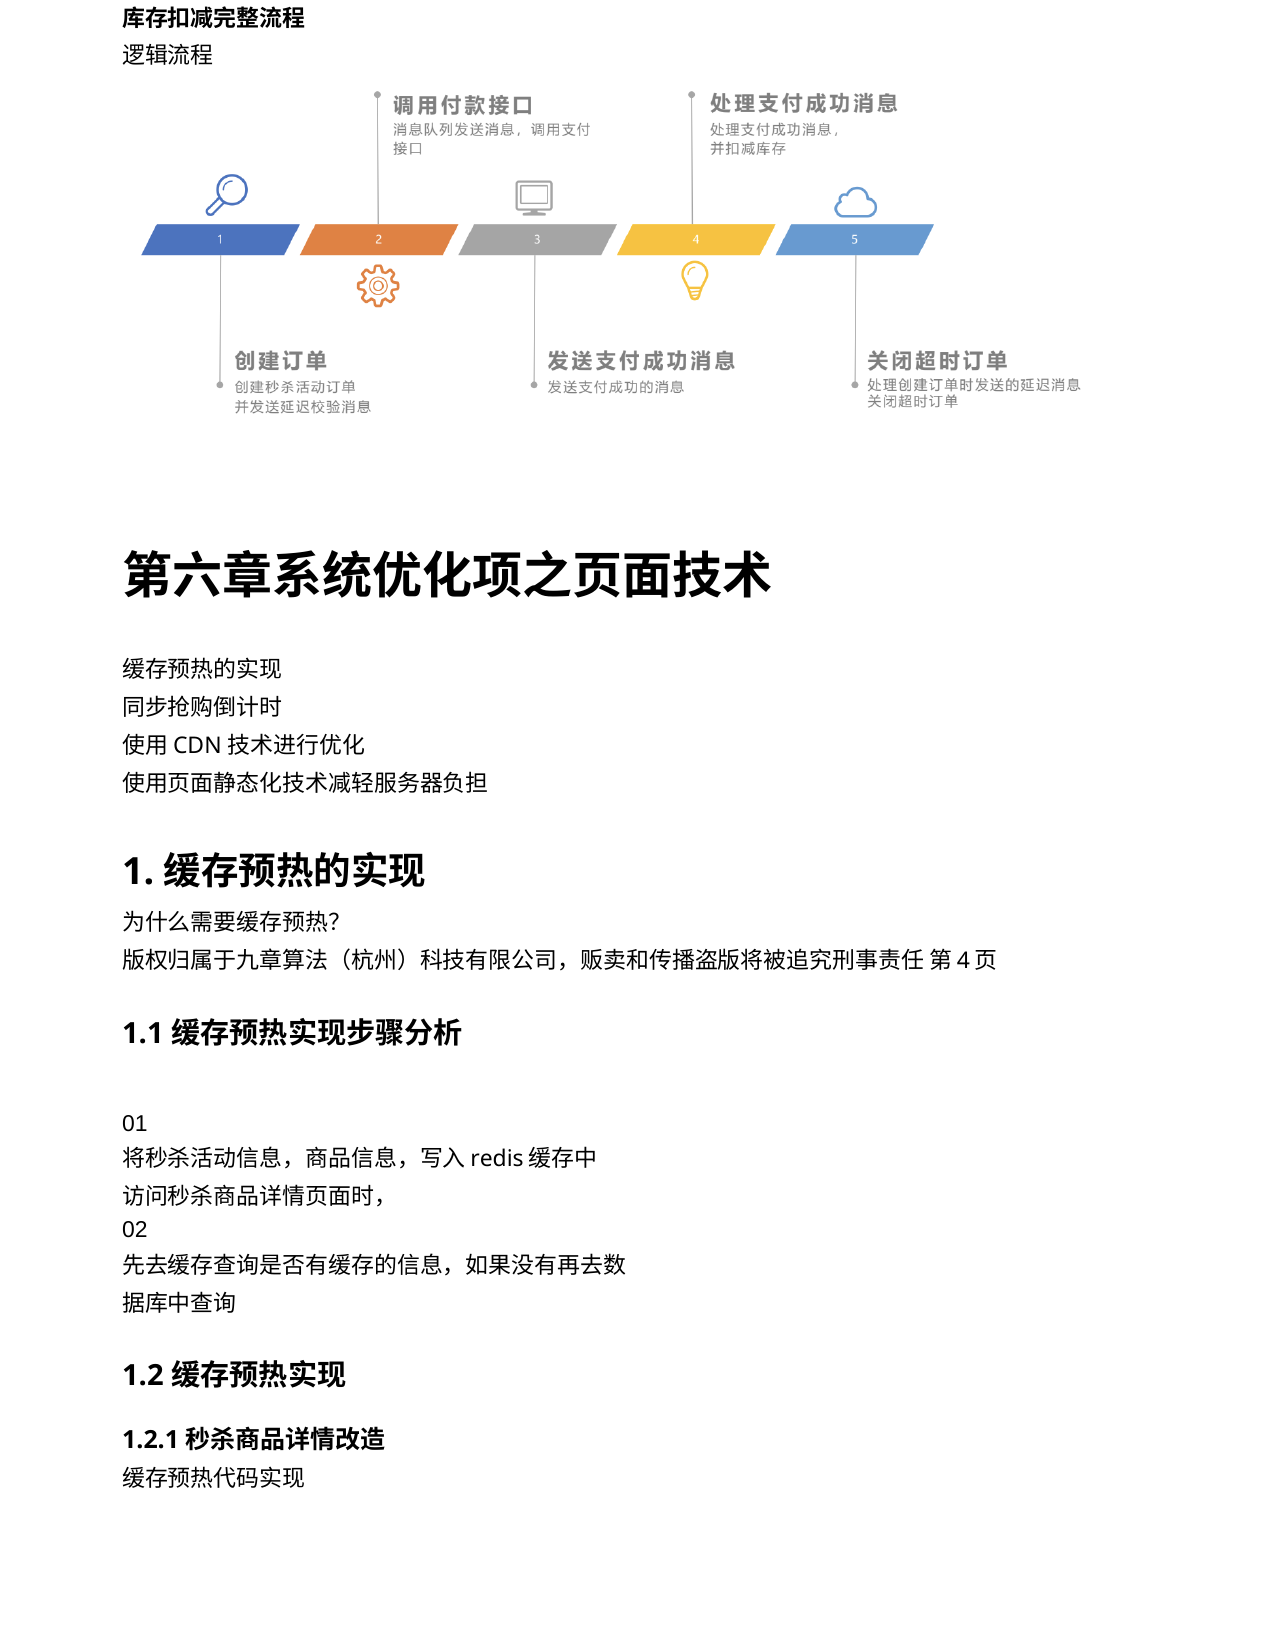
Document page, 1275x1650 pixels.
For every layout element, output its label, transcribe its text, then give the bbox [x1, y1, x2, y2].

text 使用页面静态化技术减轻服务器负担 [122, 765, 1162, 798]
text 为什么需要缓存预热？ [122, 904, 1162, 937]
text 访问秒杀商品详情页面时， [122, 1178, 1162, 1211]
text 将秒杀活动信息，商品信息，写入redis缓存中 [122, 1140, 1162, 1173]
subtitle 1.1 缓存预热实现步骤分析 [122, 1009, 1162, 1052]
text 逻辑流程 [122, 37, 1162, 71]
text 同步抢购倒计时 [122, 689, 1162, 722]
text 02 [122, 1216, 1162, 1243]
text 先去缓存查询是否有缓存的信息，如果没有再去数 [122, 1247, 1162, 1280]
text 使用 CDN 技术进行优化 [122, 727, 1162, 760]
picture [121, 75, 1097, 422]
subtitle 第六章系统优化项之页面技术 [122, 536, 1162, 608]
subtitle 1. 缓存预热的实现 [122, 841, 1162, 895]
text 缓存预热的实现 [122, 651, 1162, 684]
subtitle 1.2 缓存预热实现 [122, 1352, 1162, 1394]
text 据库中查询 [122, 1285, 1162, 1318]
text 01 [122, 1110, 1162, 1136]
subtitle 1.2.1 秒杀商品详情改造 [122, 1419, 1162, 1456]
text 缓存预热代码实现 [122, 1460, 1162, 1493]
text 版权归属于九章算法（杭州）科技有限公司，贩卖和传播盗版将被追究刑事责任 第4页 [122, 942, 1162, 975]
subtitle 库存扣减完整流程 [122, 0, 1162, 33]
